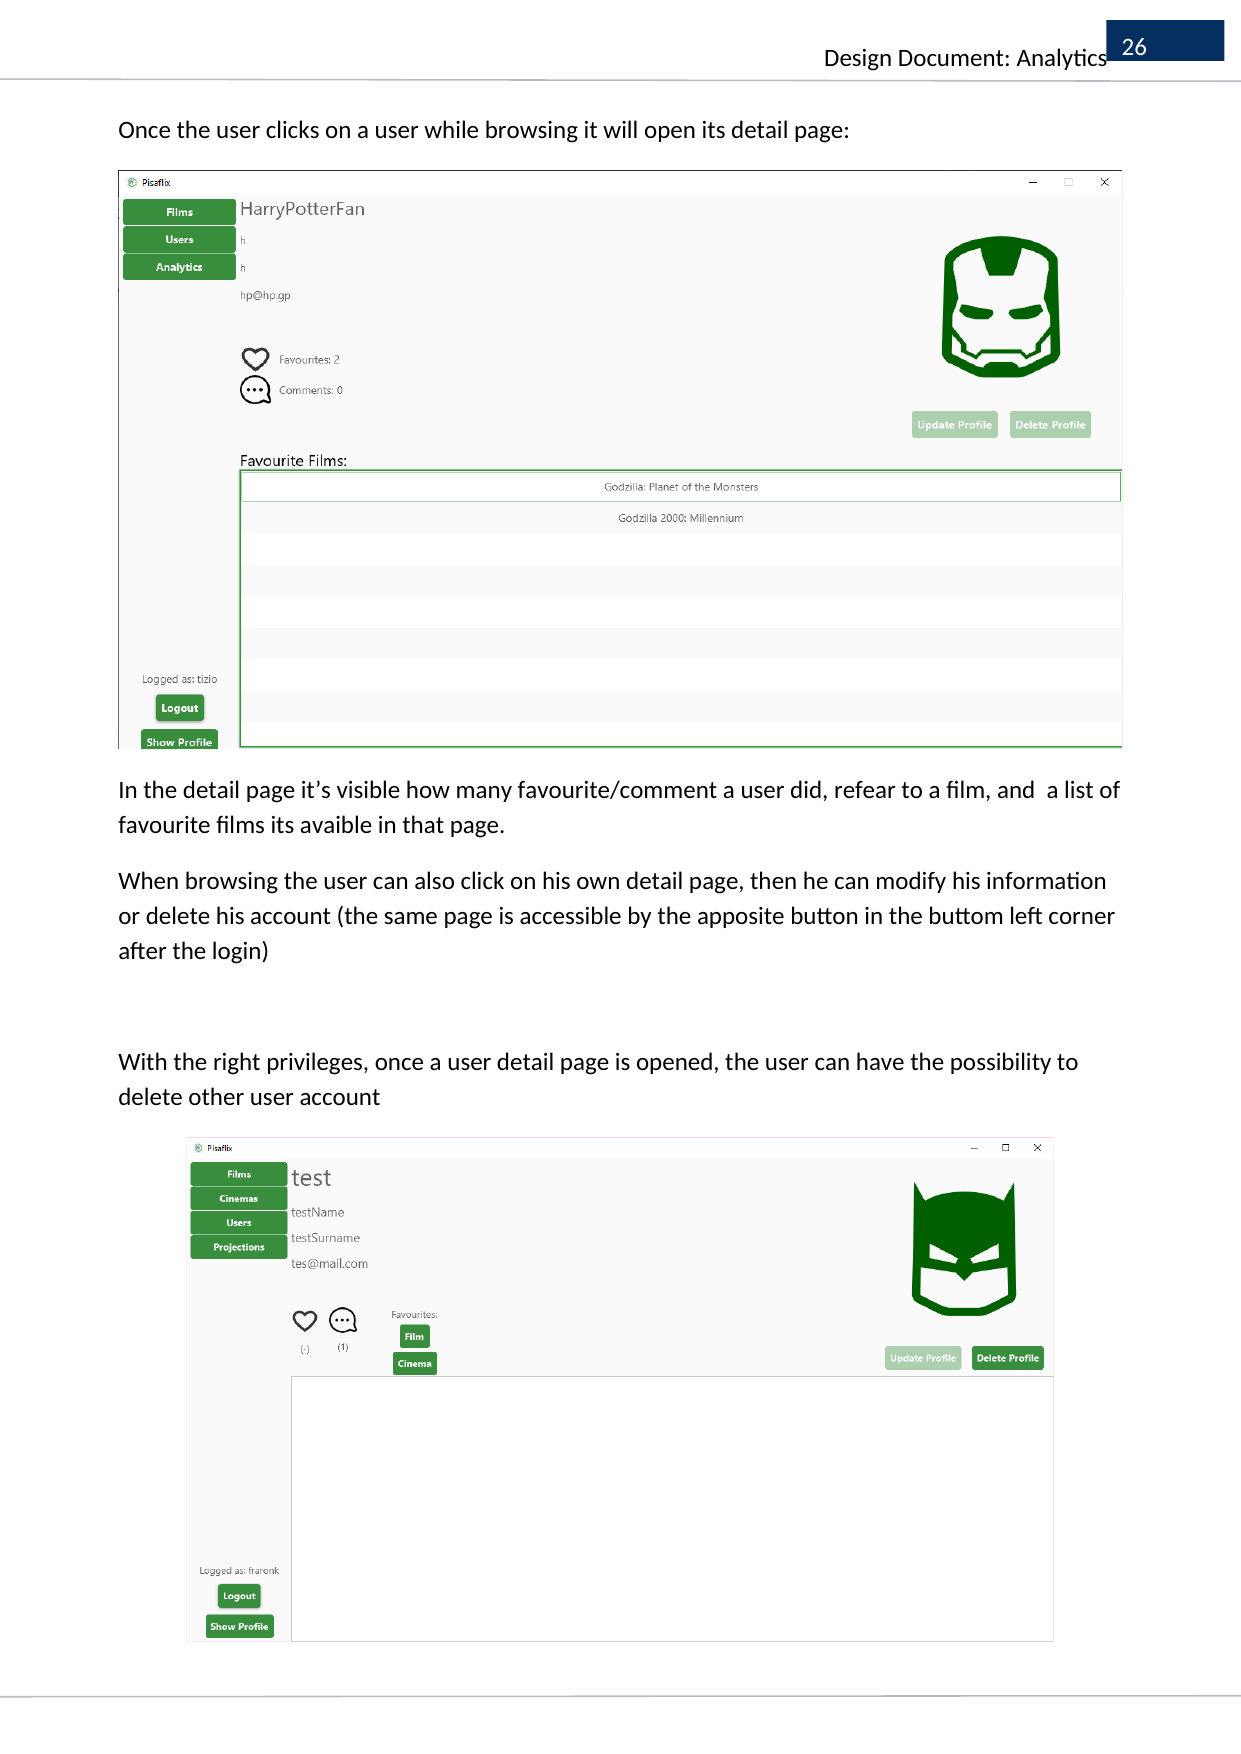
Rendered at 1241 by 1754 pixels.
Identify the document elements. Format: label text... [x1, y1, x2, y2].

text In the detail page it’s visible how many favourite/comment a user did, refear to a film, and a list of favourite films its avaible in that page. [118, 774, 1122, 839]
picture [186, 1137, 1054, 1642]
text When browsing the user can also click on his own detail page, then he can modify his information or delete his account (the same page is accessible by the apposite button in the buttom left corner after the login) [118, 865, 1122, 965]
text With the right privileges, once a user detail page is opened, the user can have the possibility to delete other user account [118, 1046, 1122, 1112]
picture [118, 170, 1123, 749]
text Once the user clicks on a user while browsing it will open its detail page: [118, 115, 1122, 145]
